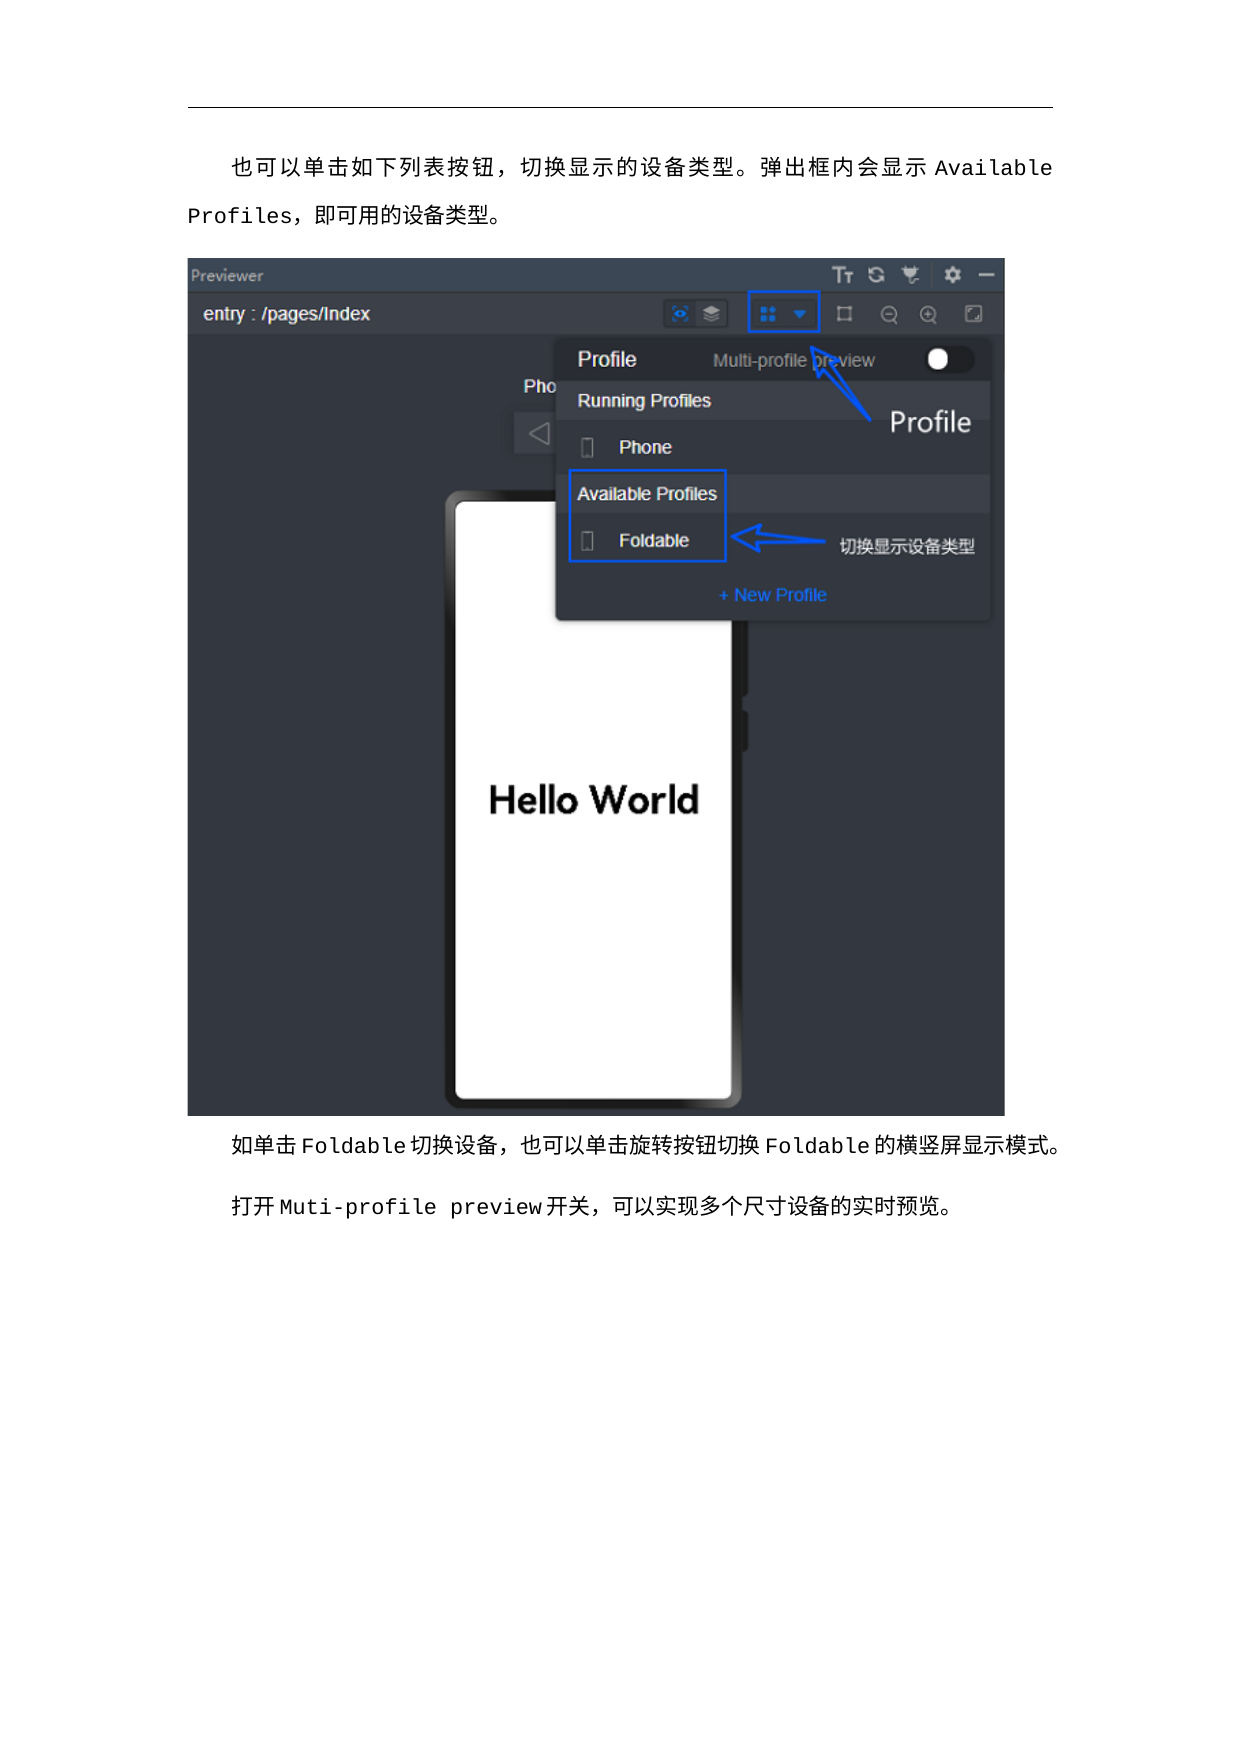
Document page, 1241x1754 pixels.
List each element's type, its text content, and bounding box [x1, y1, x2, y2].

picture [187, 258, 1005, 1116]
text 如单击Foldable切换设备，也可以单击旋转按钮切换Foldable的横竖屏显示模式。 [187, 1128, 1053, 1161]
text 也可以单击如下列表按钮，切换显示的设备类型。弹出框内会显示Available Profiles，即可用的设备类型。 [187, 150, 1053, 230]
text 打开Muti-profile preview开关，可以实现多个尺寸设备的实时预览。 [187, 1189, 1053, 1221]
